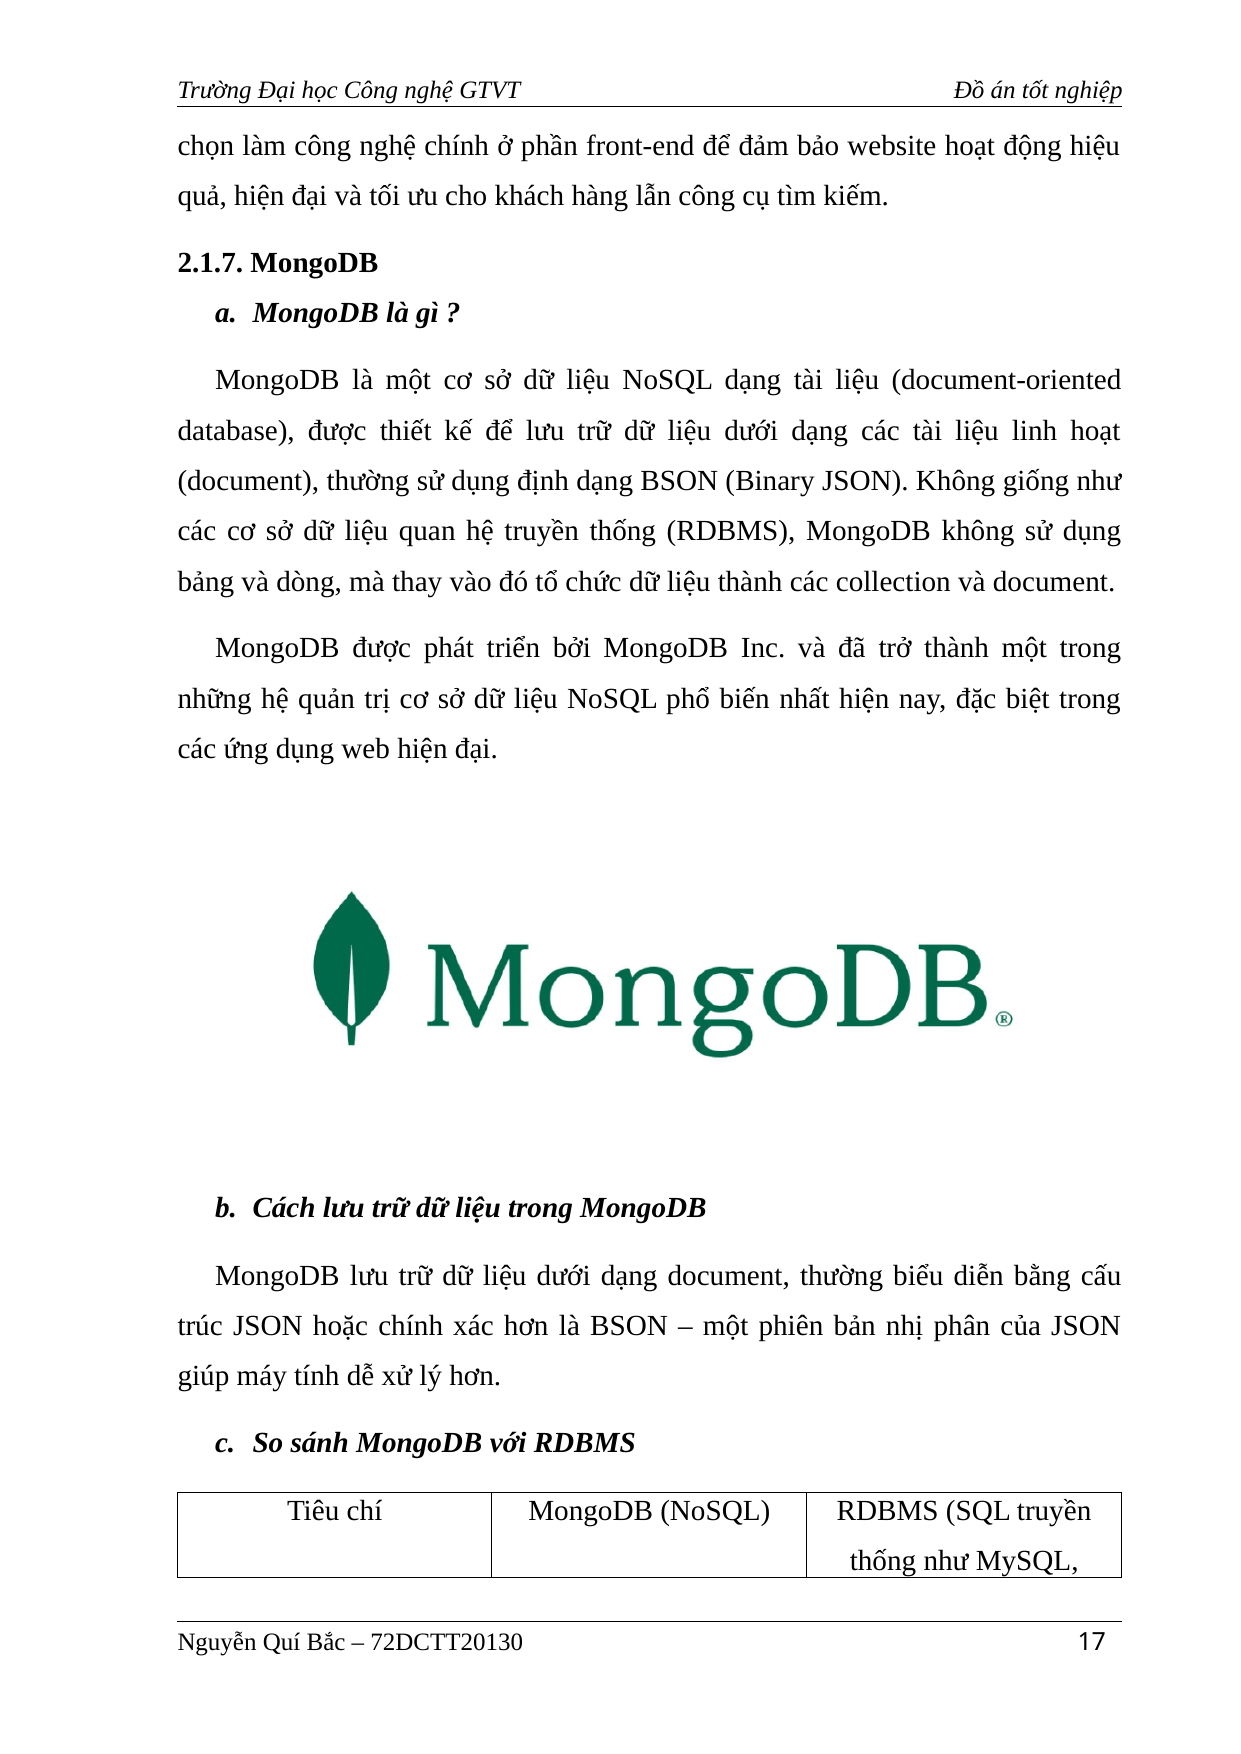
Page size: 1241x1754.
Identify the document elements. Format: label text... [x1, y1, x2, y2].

list MongoDB là gì ? [215, 295, 1122, 329]
text MongoDB là một cơ sở dữ liệu NoSQL dạng tài liệu (document-oriented database), được thiết kế để lưu trữ dữ liệu dưới dạng các tài liệu linh hoạt (document), thường sử dụng định dạng BSON (Binary JSON). Không giống như các cơ sở dữ liệu quan hệ truyền thống (RDBMS), MongoDB không sử dụng bảng và dòng, mà thay vào đó tổ chức dữ liệu thành các collection và document. [177, 362, 1122, 597]
text MongoDB lưu trữ dữ liệu dưới dạng document, thường biểu diễn bằng cấu trúc JSON hoặc chính xác hơn là BSON – một phiên bản nhị phân của JSON giúp máy tính dễ xử lý hơn. [177, 1258, 1122, 1392]
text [177, 128, 1122, 212]
list Cách lưu trữ dữ liệu trong MongoDB [215, 1191, 1122, 1224]
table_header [807, 1493, 1121, 1577]
table_header MongoDB (NoSQL) [492, 1493, 806, 1577]
text MongoDB được phát triển bởi MongoDB Inc. và đã trở thành một trong những hệ quản trị cơ sở dữ liệu NoSQL phổ biến nhất hiện nay, đặc biệt trong các ứng dụng web hiện đại. [177, 631, 1122, 765]
picture [177, 798, 1123, 1157]
subtitle 2.1.7. MongoDB [177, 245, 1122, 279]
table_header Tiêu chí [178, 1493, 491, 1577]
list So sánh MongoDB với RDBMS [215, 1425, 1122, 1459]
